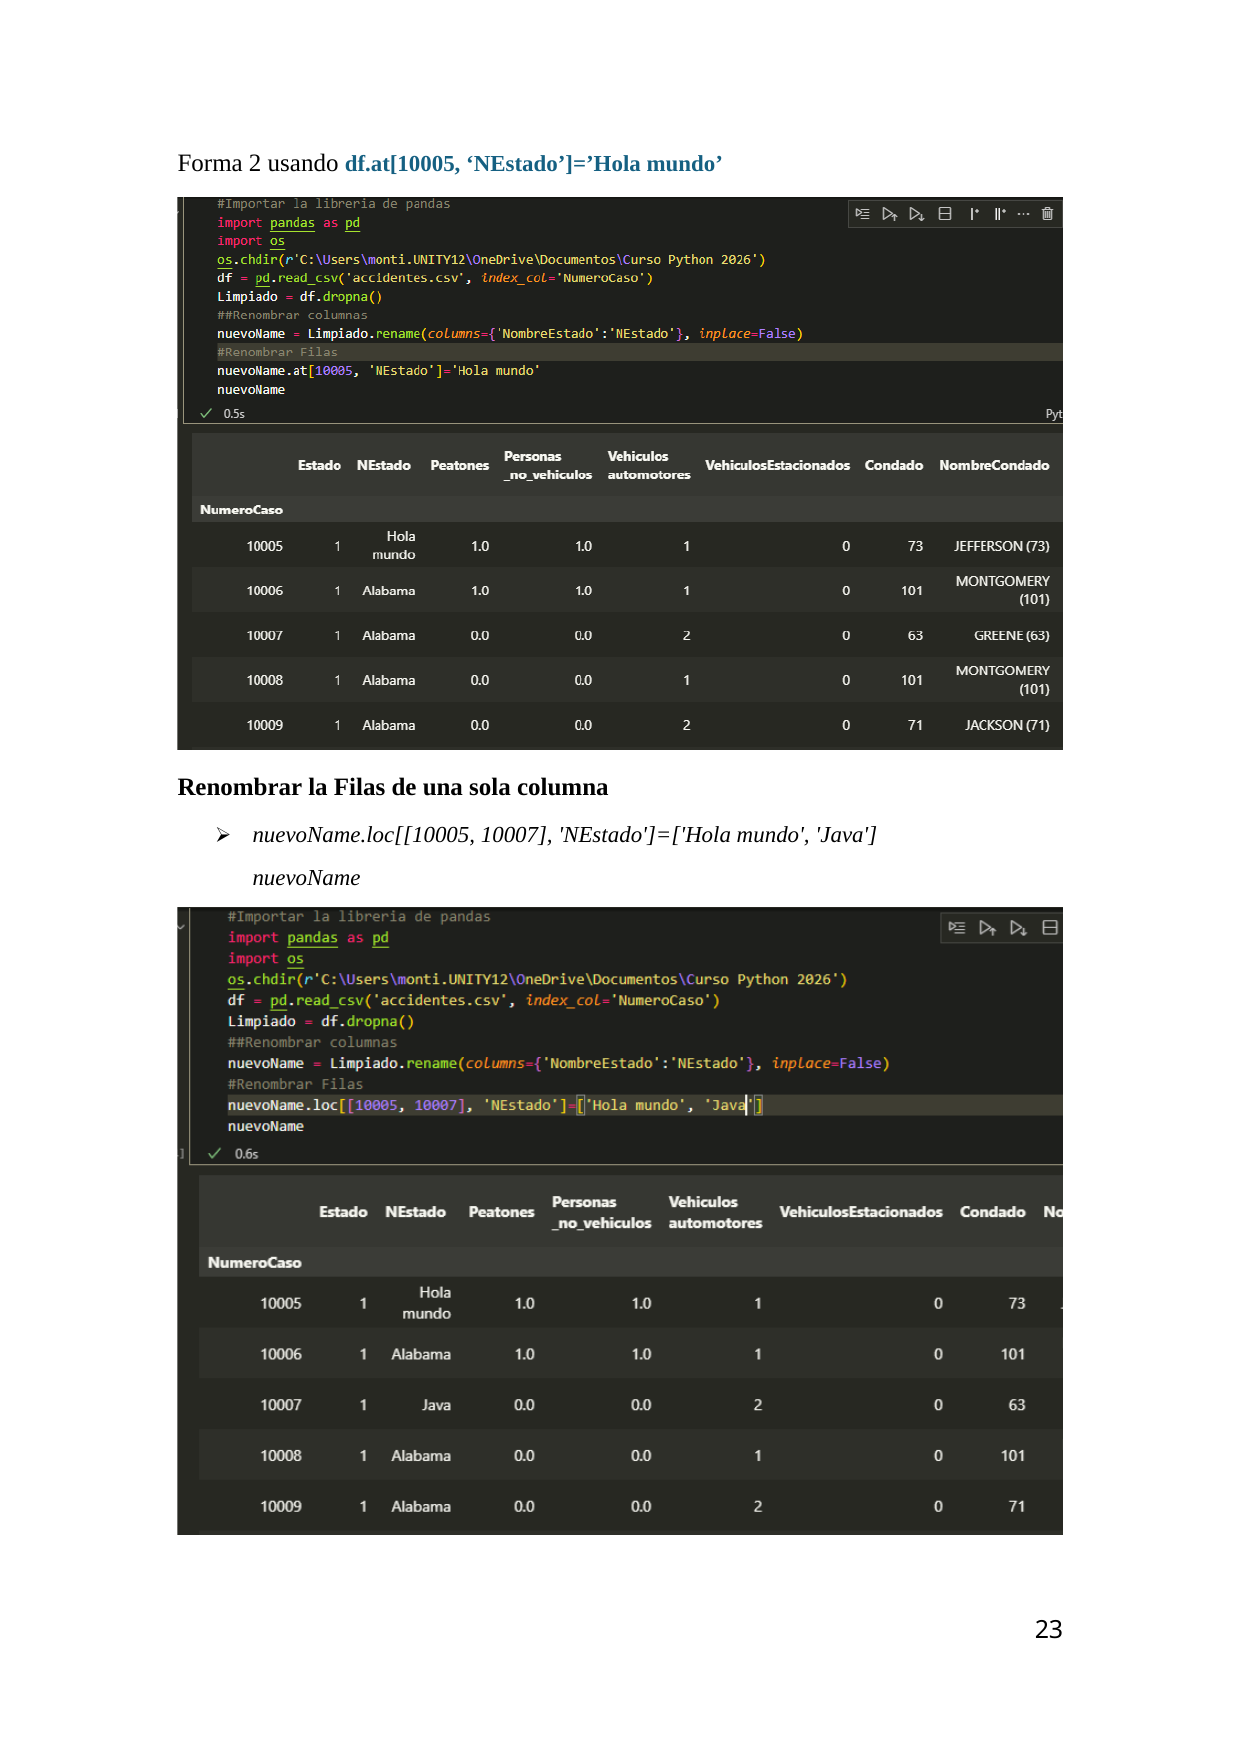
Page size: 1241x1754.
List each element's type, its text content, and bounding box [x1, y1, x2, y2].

list nuevoName [252, 864, 1063, 891]
text nuevoName.loc[[10005, 10007], 'NEstado']=['Hola mundo', 'Java'] [215, 821, 1063, 848]
picture [177, 907, 1063, 1535]
text Renombrar la Filas de una sola columna [177, 772, 1063, 800]
text Forma 2 usando df.at[10005, ‘NEstado’]=’Hola mundo’ [177, 148, 1063, 176]
picture [177, 197, 1063, 750]
